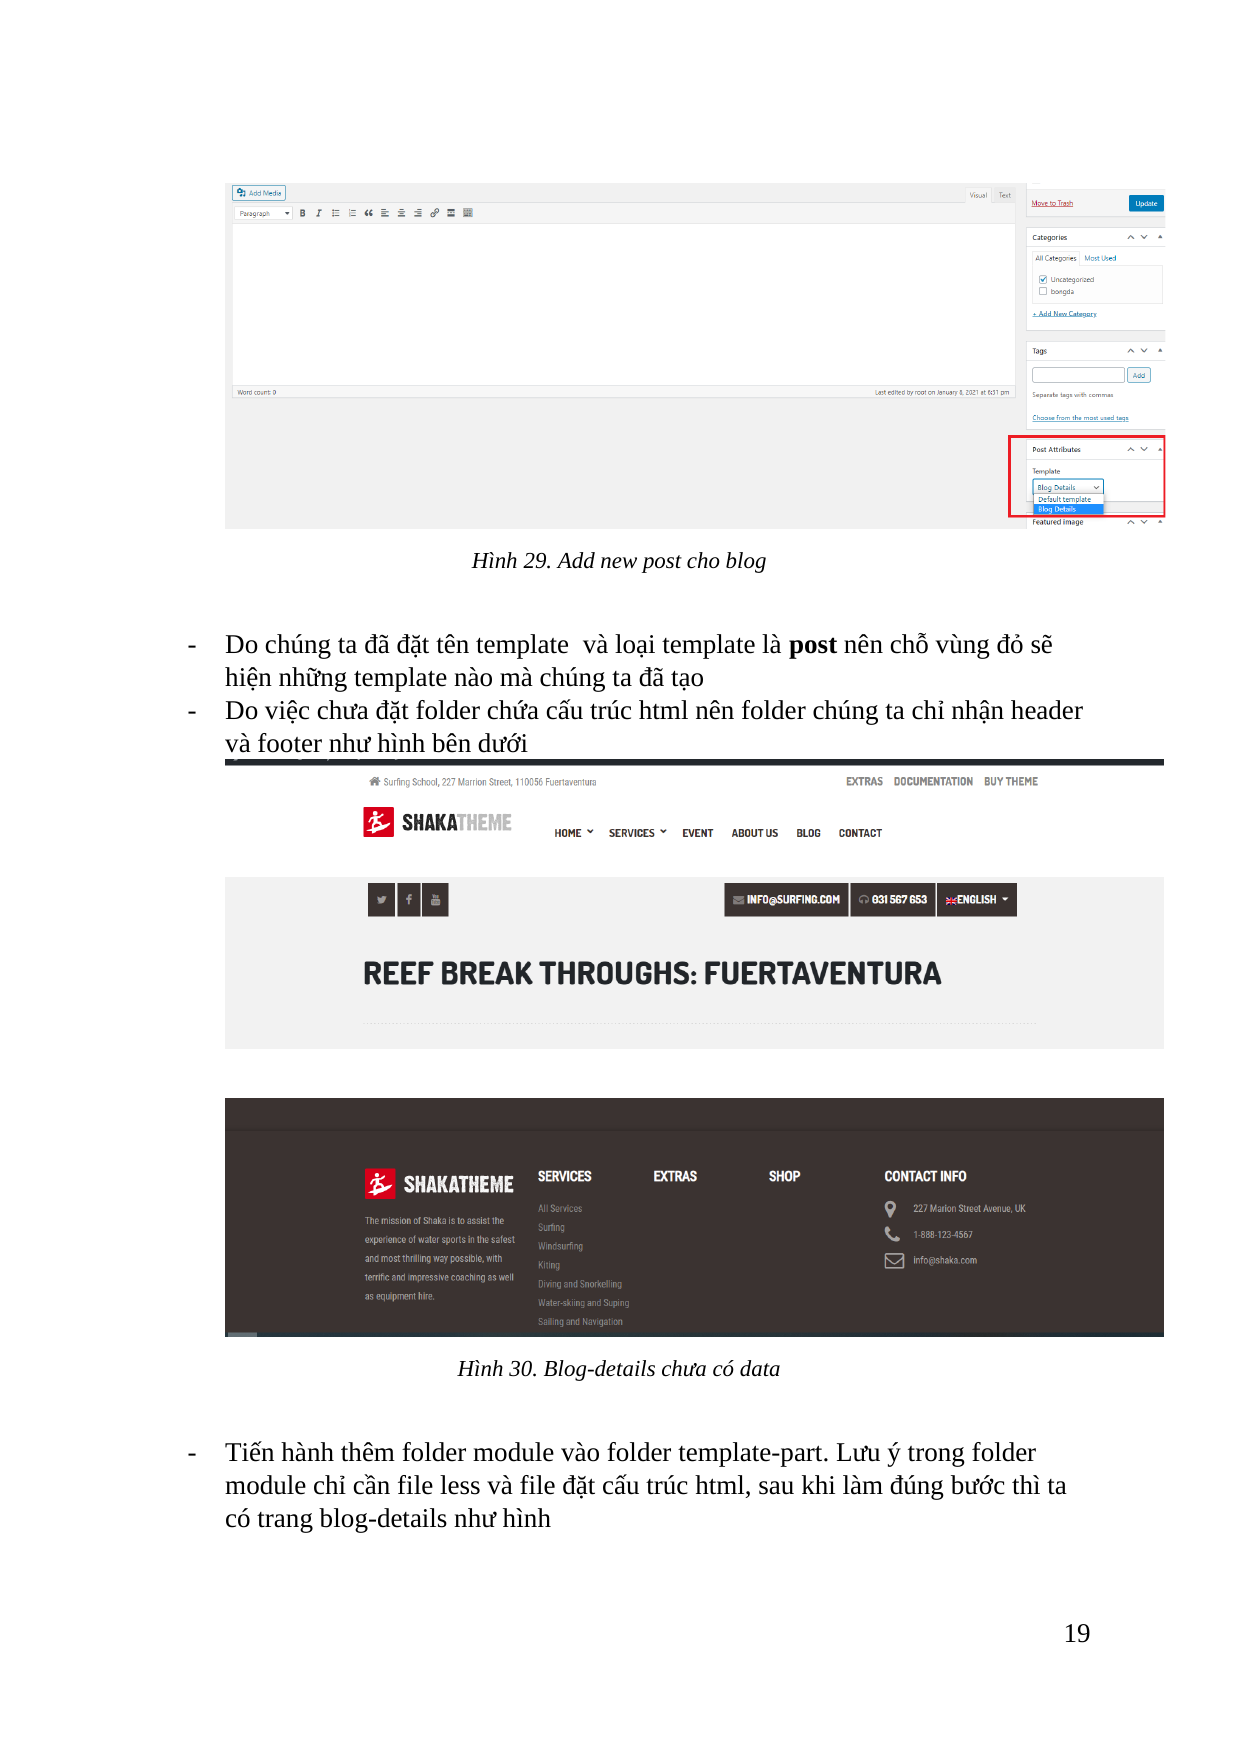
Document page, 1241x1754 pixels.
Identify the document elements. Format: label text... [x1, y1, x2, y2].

picture [225, 759, 1164, 1337]
list Do việc chưa đặt folder chứa cấu trúc html nên folder chúng ta chỉ nhận header và footer như hình bên dưới [187, 694, 1090, 758]
picture [225, 183, 1166, 529]
list Do chúng ta đã đặt tên template và loại template là post nên chỗ vùng đỏ sẽ hiện những template nào mà chúng ta đã tạo [187, 628, 1090, 692]
list Tiến hành thêm folder module vào folder template-part. Lưu ý trong folder module chỉ cần file less và file đặt cấu trúc html, sau khi làm đúng bước thì ta có trang blog-details như hình [187, 1436, 1090, 1533]
